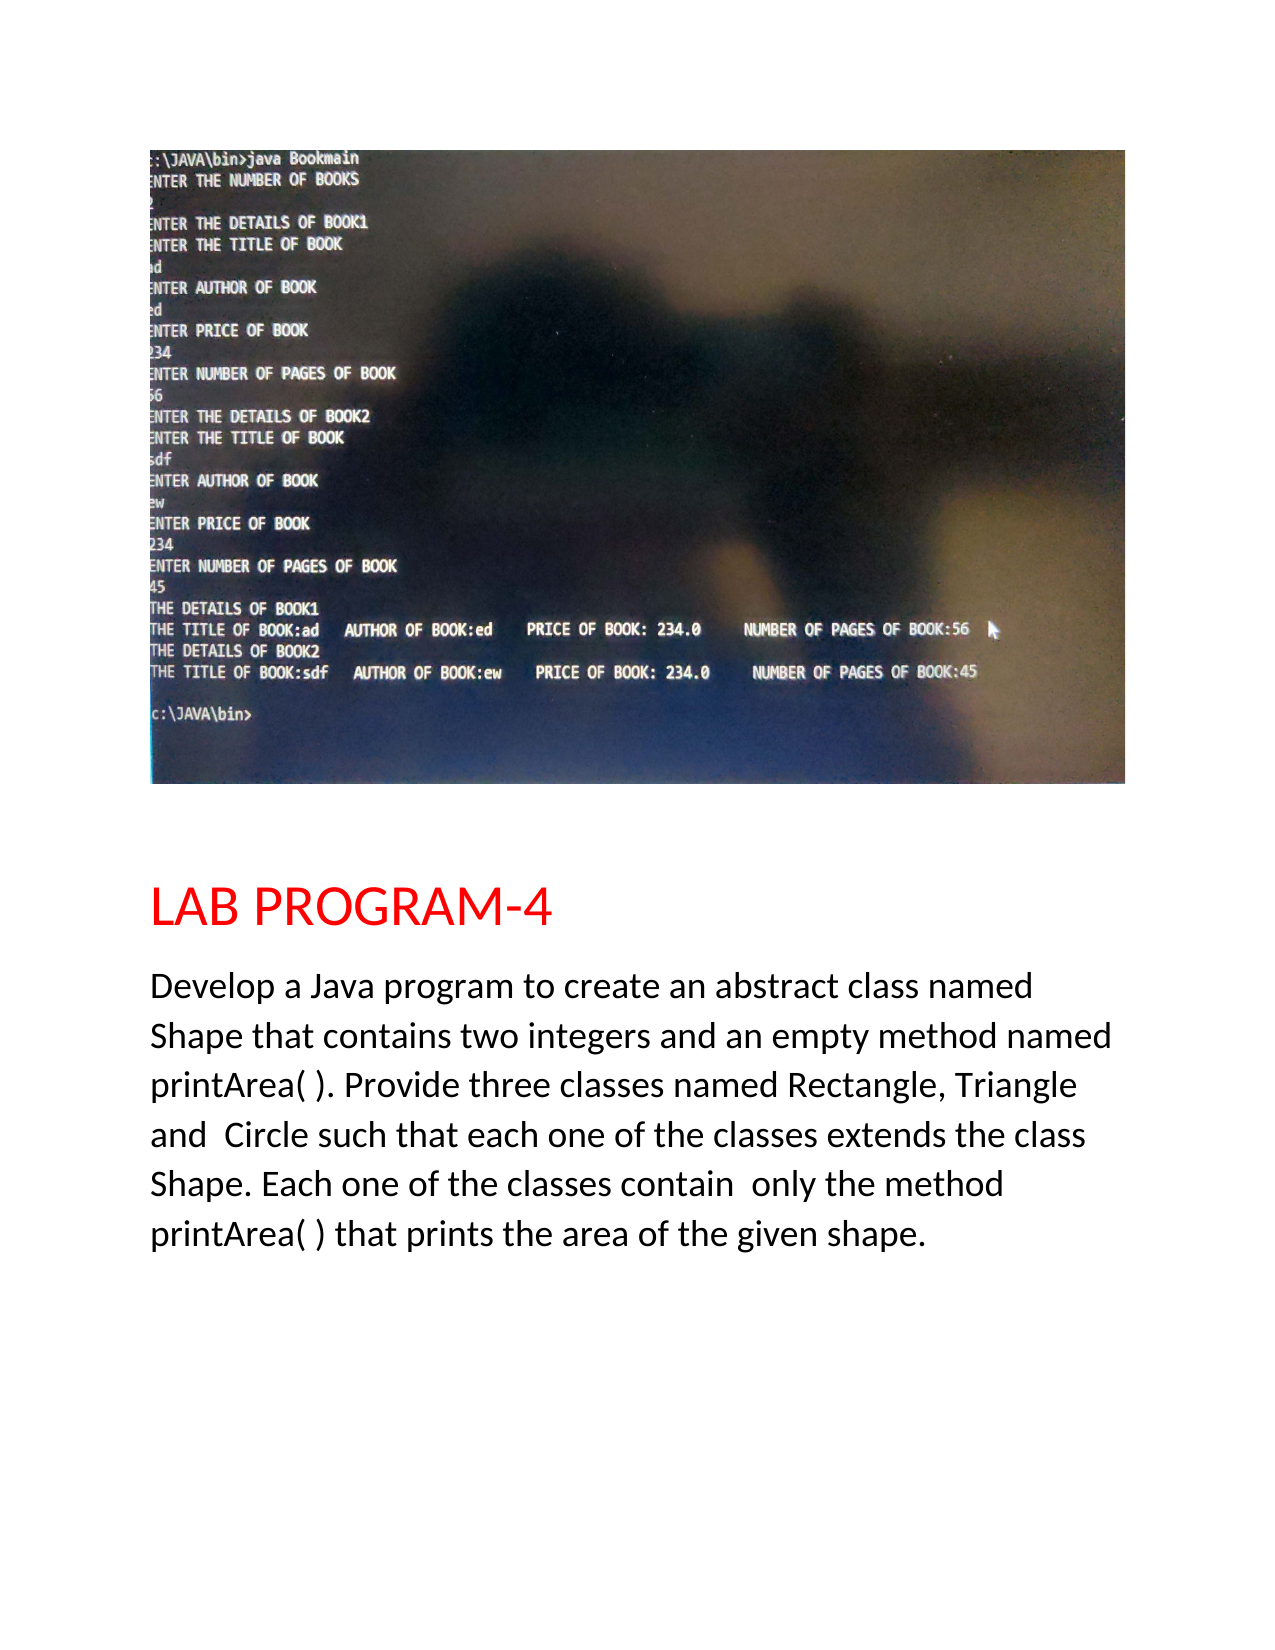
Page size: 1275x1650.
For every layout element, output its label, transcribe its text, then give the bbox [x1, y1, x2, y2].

text LAB PROGRAM-4 [150, 869, 1125, 940]
text Develop a Java program to create an abstract class named Shape that contains two integers and an empty method named printArea( ). Provide three classes named Rectangle, Triangle and Circle such that each one of the classes extends the class Shape. Each one of the classes contain only the method printArea( ) that prints the area of the given shape. [150, 962, 1125, 1256]
picture [150, 150, 1125, 784]
